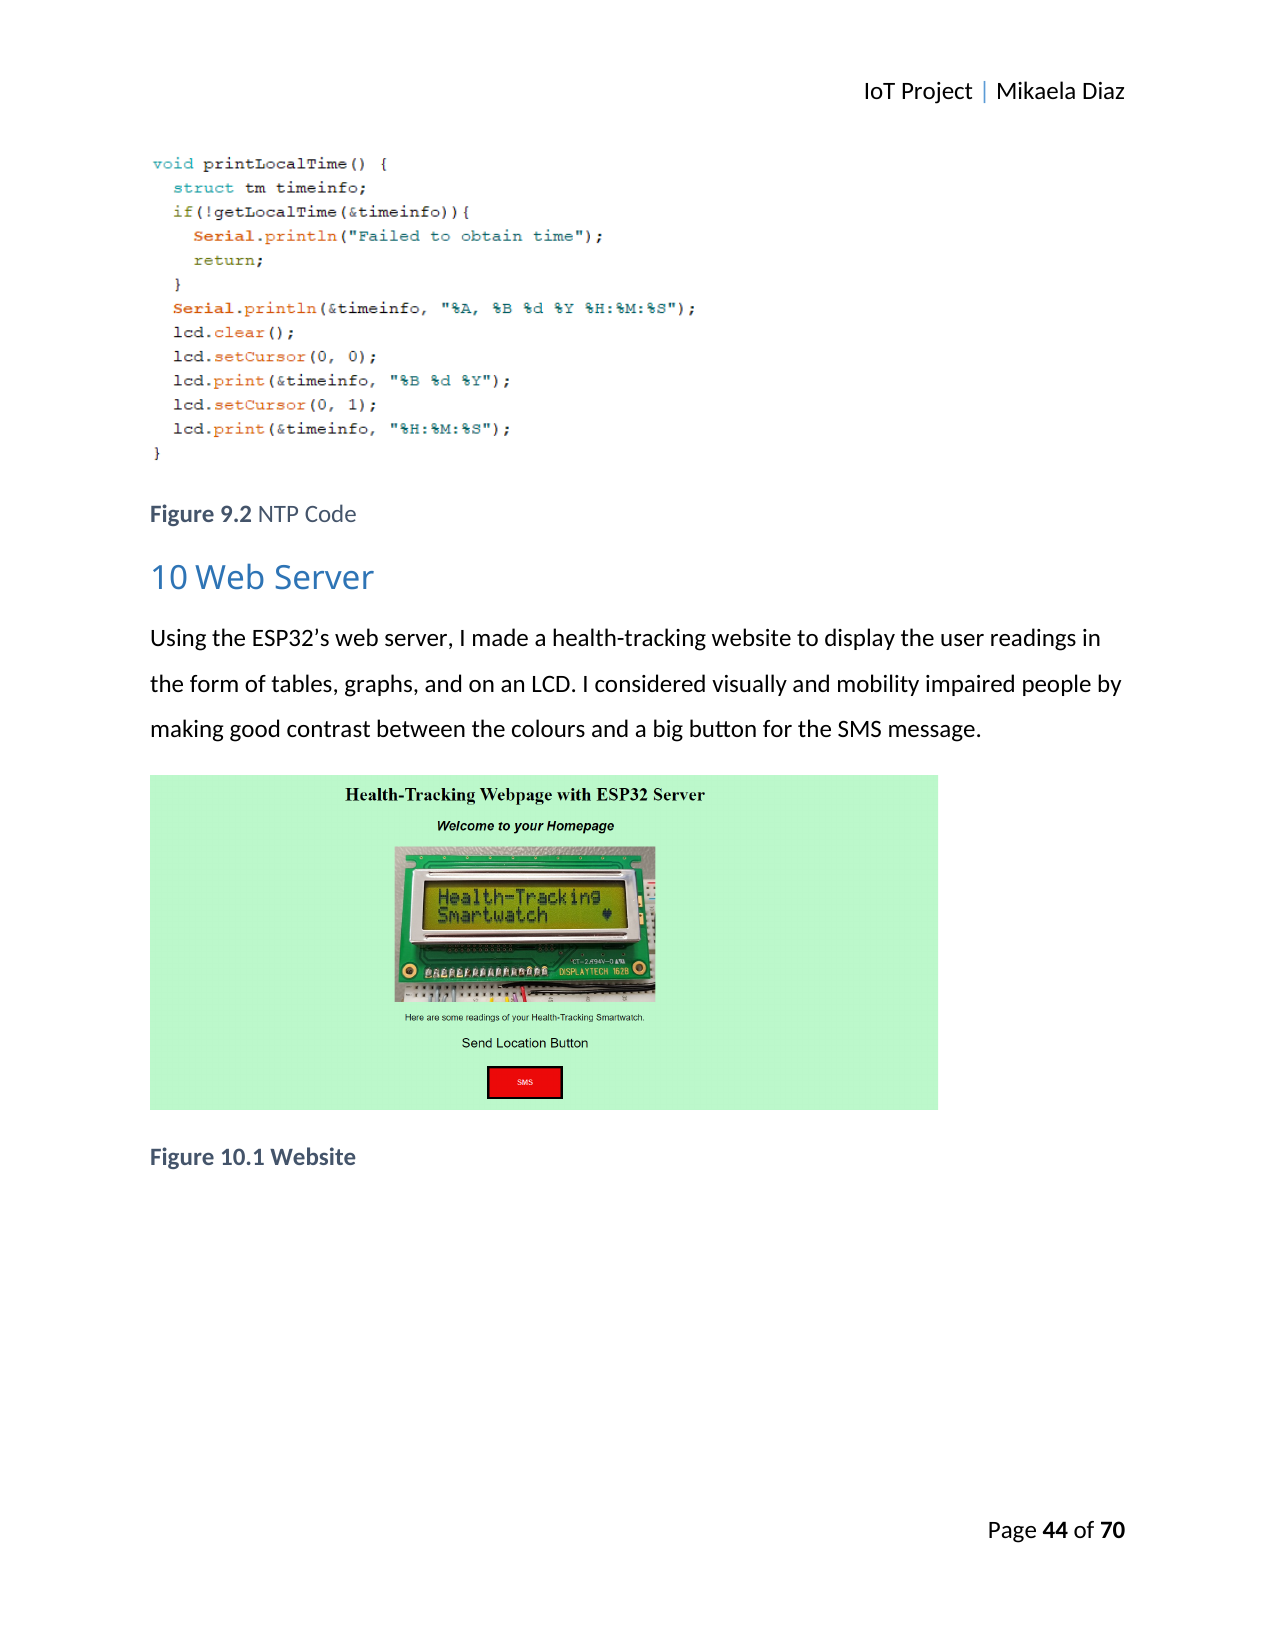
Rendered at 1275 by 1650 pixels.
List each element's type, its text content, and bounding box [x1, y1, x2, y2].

text Figure 10.1 Website [150, 1141, 1125, 1172]
text Using the ESP32’s web server, I made a health-tracking website to display the user readings in the form of tables, graphs, and on an LCD. I considered visually and mobility impaired people by making good contrast between the colours and a big button for the SMS message. [150, 622, 1125, 744]
picture [150, 150, 718, 467]
text Figure 9.2 NTP Code [150, 498, 1125, 529]
subtitle Web Server [150, 554, 1125, 599]
picture [150, 775, 939, 1110]
